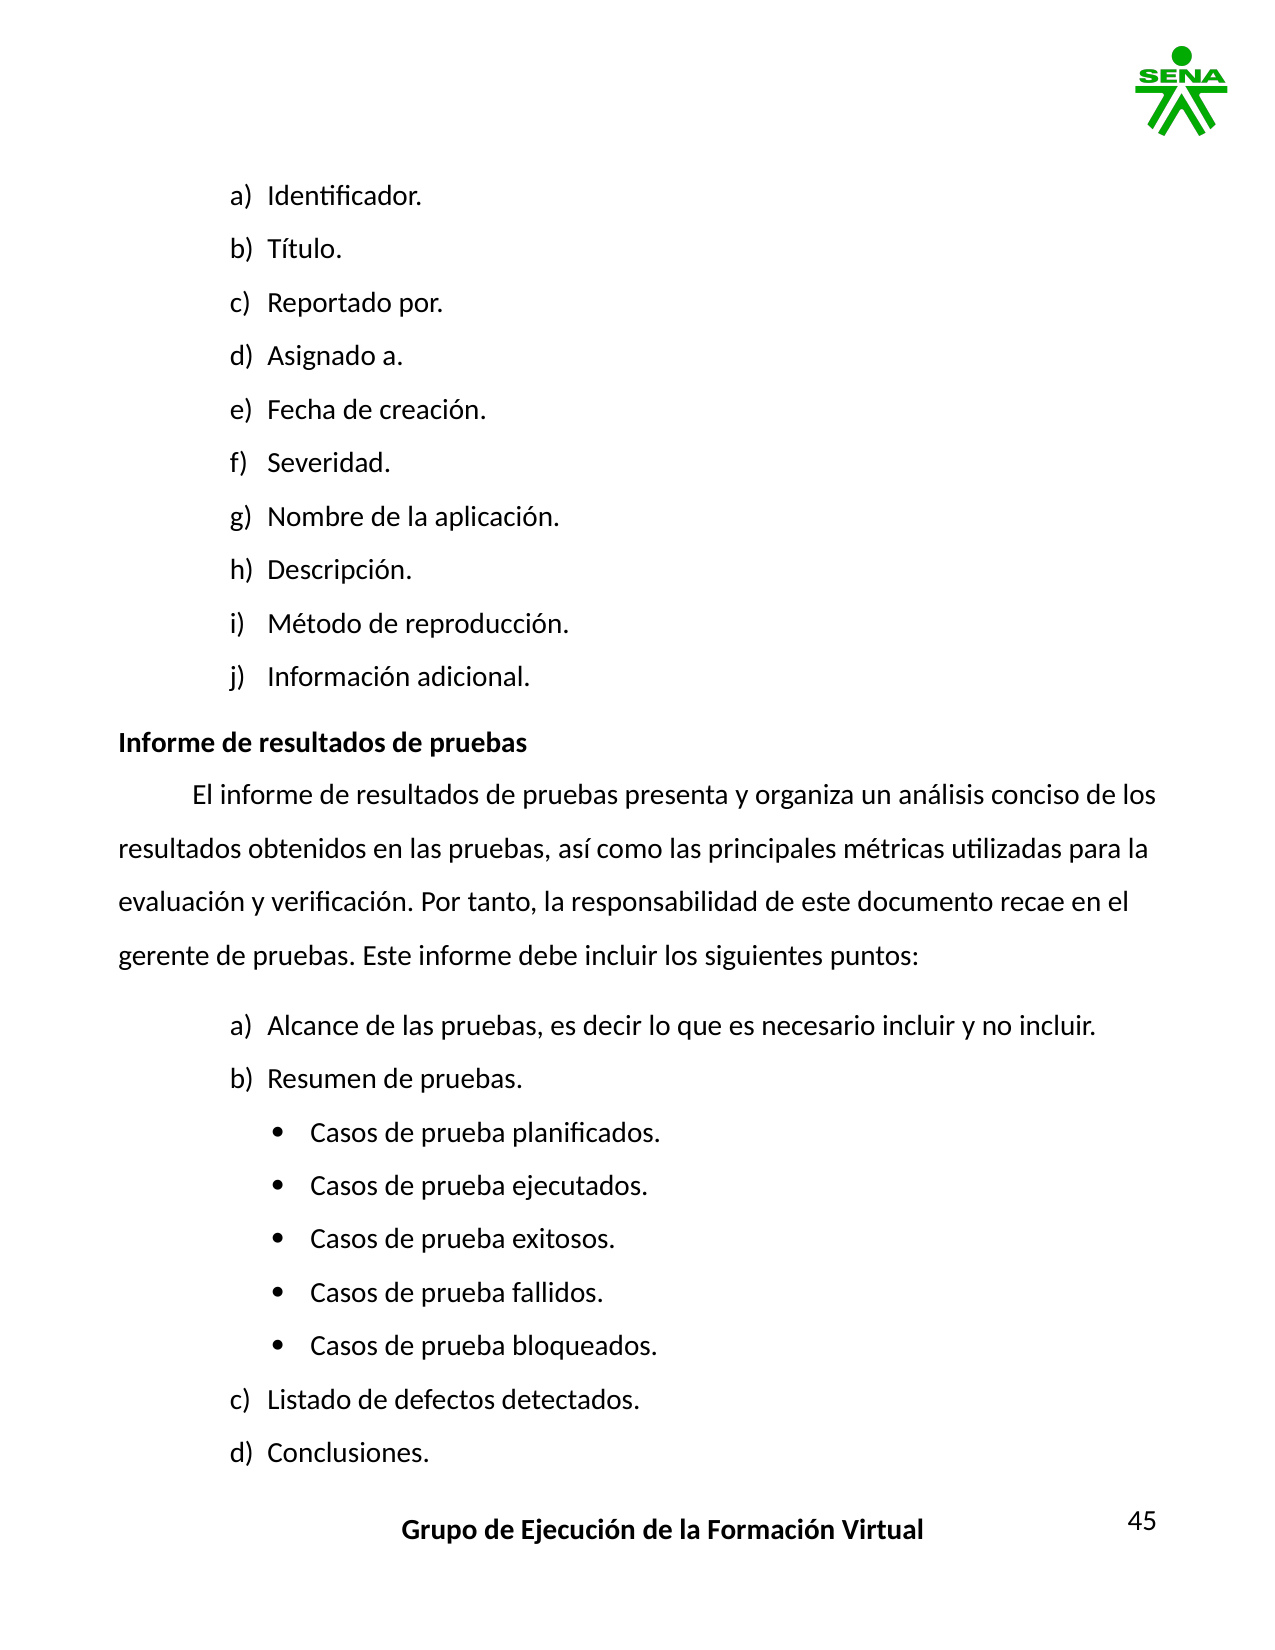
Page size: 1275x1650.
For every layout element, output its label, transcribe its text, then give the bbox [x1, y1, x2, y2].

list Listado de defectos detectados. [229, 1381, 1157, 1416]
list Severidad. [229, 444, 1157, 480]
list Casos de prueba planificados. [273, 1114, 1157, 1149]
list Título. [229, 231, 1157, 266]
list Información adicional. [229, 658, 1157, 694]
list Alcance de las pruebas, es decir lo que es necesario incluir y no incluir. [229, 1007, 1157, 1042]
list Casos de prueba bloqueados. [273, 1327, 1157, 1363]
list Resumen de pruebas. [229, 1060, 1157, 1096]
list Identificador. [229, 177, 1157, 213]
picture [1135, 46, 1228, 136]
list Conclusiones. [229, 1434, 1157, 1470]
text El informe de resultados de pruebas presenta y organiza un análisis conciso de los resultados obtenidos en las pruebas, así como las principales métricas utilizadas para la evaluación y verificación. Por tanto, la responsabilidad de este documento recae en el gerente de pruebas. Este informe debe incluir los siguientes puntos: [118, 776, 1157, 972]
list Fecha de creación. [229, 391, 1157, 427]
list Asignado a. [229, 337, 1157, 373]
list Casos de prueba exitosos. [273, 1221, 1157, 1256]
list Reportado por. [229, 284, 1157, 320]
list Nombre de la aplicación. [229, 498, 1157, 533]
list Casos de prueba ejecutados. [273, 1167, 1157, 1203]
list Descripción. [229, 551, 1157, 587]
list Casos de prueba fallidos. [273, 1274, 1157, 1309]
subtitle Informe de resultados de pruebas [118, 724, 1157, 760]
list Método de reproducción. [229, 605, 1157, 640]
